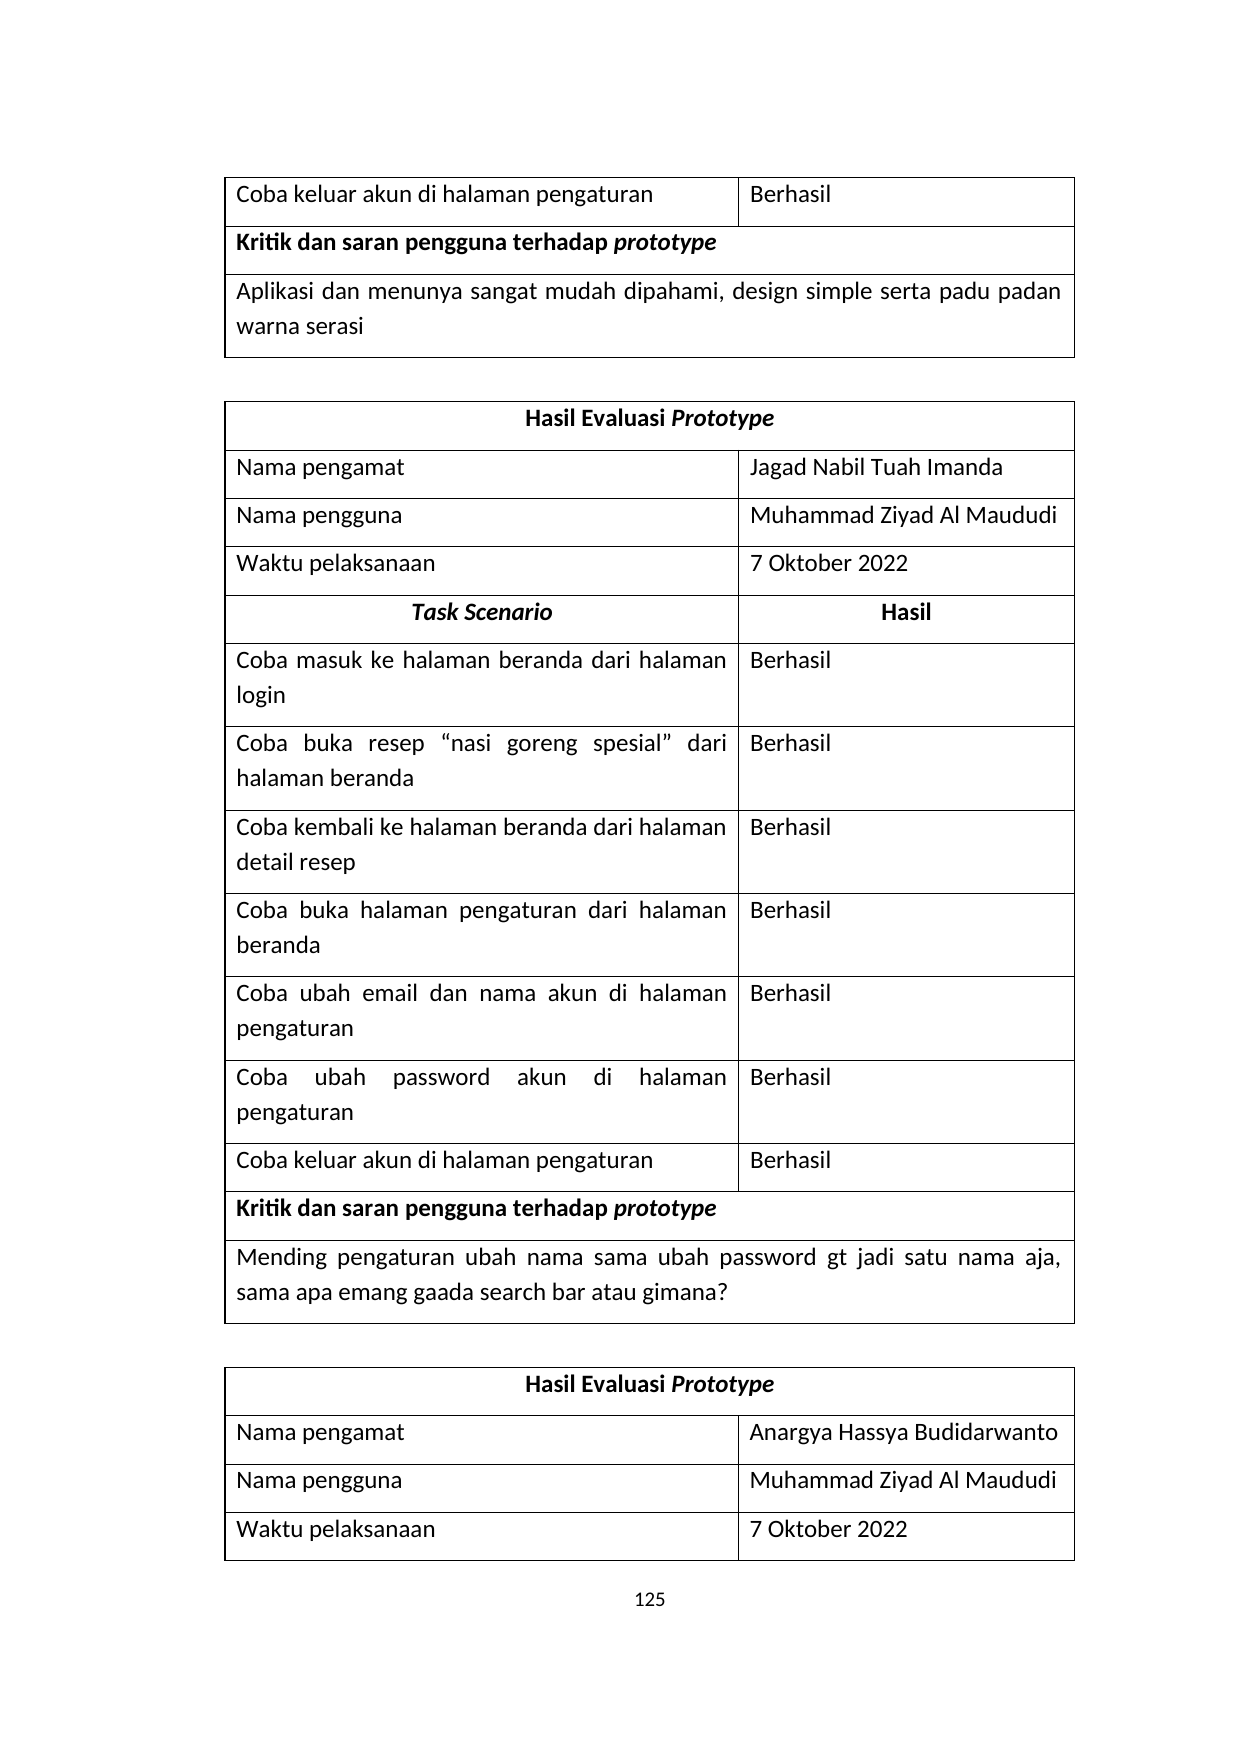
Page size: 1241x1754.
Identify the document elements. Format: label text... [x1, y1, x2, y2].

table_cell Coba keluar akun di halaman pengaturan [226, 178, 738, 226]
table_cell Coba kembali ke halaman beranda dari halaman detail resep [226, 811, 738, 893]
table_cell Nama pengamat [226, 451, 738, 498]
table_cell Nama pengguna [226, 1465, 738, 1512]
table_header Hasil Evaluasi Prototype [226, 1368, 1074, 1415]
table_cell Berhasil [739, 894, 1074, 976]
table_cell Coba ubah password akun di halaman pengaturan [226, 1061, 738, 1143]
table_cell Anargya Hassya Budidarwanto [739, 1416, 1074, 1464]
table_cell Coba keluar akun di halaman pengaturan [226, 1144, 738, 1191]
table_cell Coba ubah email dan nama akun di halaman pengaturan [226, 977, 738, 1059]
table_header Hasil Evaluasi Prototype [226, 402, 1074, 449]
table_cell Muhammad Ziyad Al Maududi [739, 499, 1074, 546]
table_cell Jagad Nabil Tuah Imanda [739, 451, 1074, 498]
table_cell Kritik dan saran pengguna terhadap prototype [226, 1192, 1074, 1239]
table_cell Berhasil [739, 727, 1074, 809]
table_cell Hasil [739, 596, 1074, 643]
table_cell Berhasil [739, 1061, 1074, 1143]
table_cell Waktu pelaksanaan [226, 547, 738, 594]
table_cell Nama pengguna [226, 499, 738, 546]
table_cell Berhasil [739, 811, 1074, 893]
table_cell Nama pengamat [226, 1416, 738, 1464]
table_cell Mending pengaturan ubah nama sama ubah password gt jadi satu nama aja, sama apa emang gaada search bar atau gimana? [226, 1241, 1074, 1323]
table_cell Coba masuk ke halaman beranda dari halaman login [226, 644, 738, 726]
table_cell 7 Oktober 2022 [739, 547, 1074, 594]
table_cell Kritik dan saran pengguna terhadap prototype [226, 227, 1074, 274]
table_cell Coba buka halaman pengaturan dari halaman beranda [226, 894, 738, 976]
table_cell Task Scenario [226, 596, 738, 643]
table_cell 7 Oktober 2022 [739, 1513, 1074, 1560]
table_cell Berhasil [739, 644, 1074, 726]
table_cell Coba buka resep “nasi goreng spesial” dari halaman beranda [226, 727, 738, 809]
table_cell Berhasil [739, 178, 1074, 226]
table_cell Muhammad Ziyad Al Maududi [739, 1465, 1074, 1512]
table_cell Berhasil [739, 1144, 1074, 1191]
table_cell Aplikasi dan menunya sangat mudah dipahami, design simple serta padu padan warna serasi [226, 275, 1074, 357]
table_cell Berhasil [739, 977, 1074, 1059]
table_cell Waktu pelaksanaan [226, 1513, 738, 1560]
